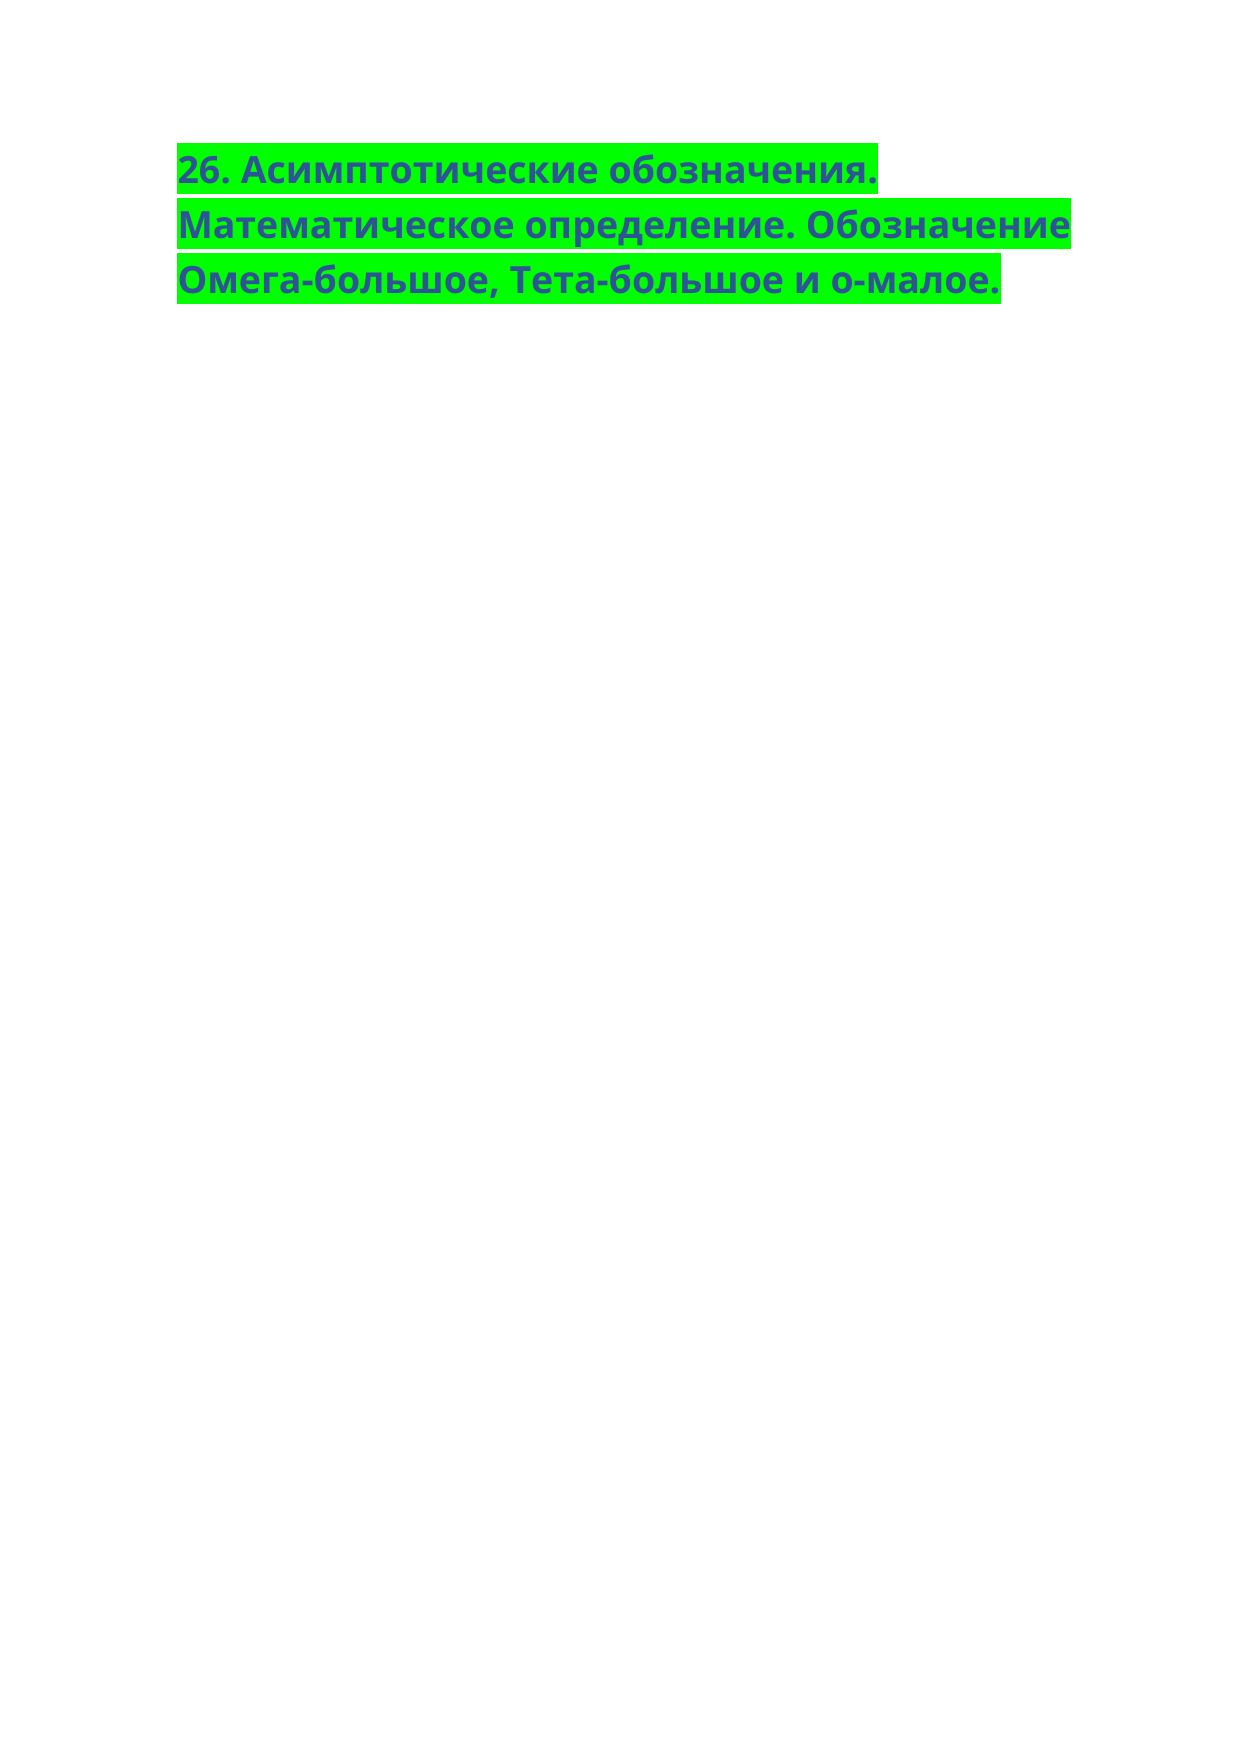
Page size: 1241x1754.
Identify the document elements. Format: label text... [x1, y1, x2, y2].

subtitle 26. Асимптотические обозначения. Математическое определение. Обозначение Омега-большое, Тета-большое и о-малое. [177, 143, 1152, 304]
